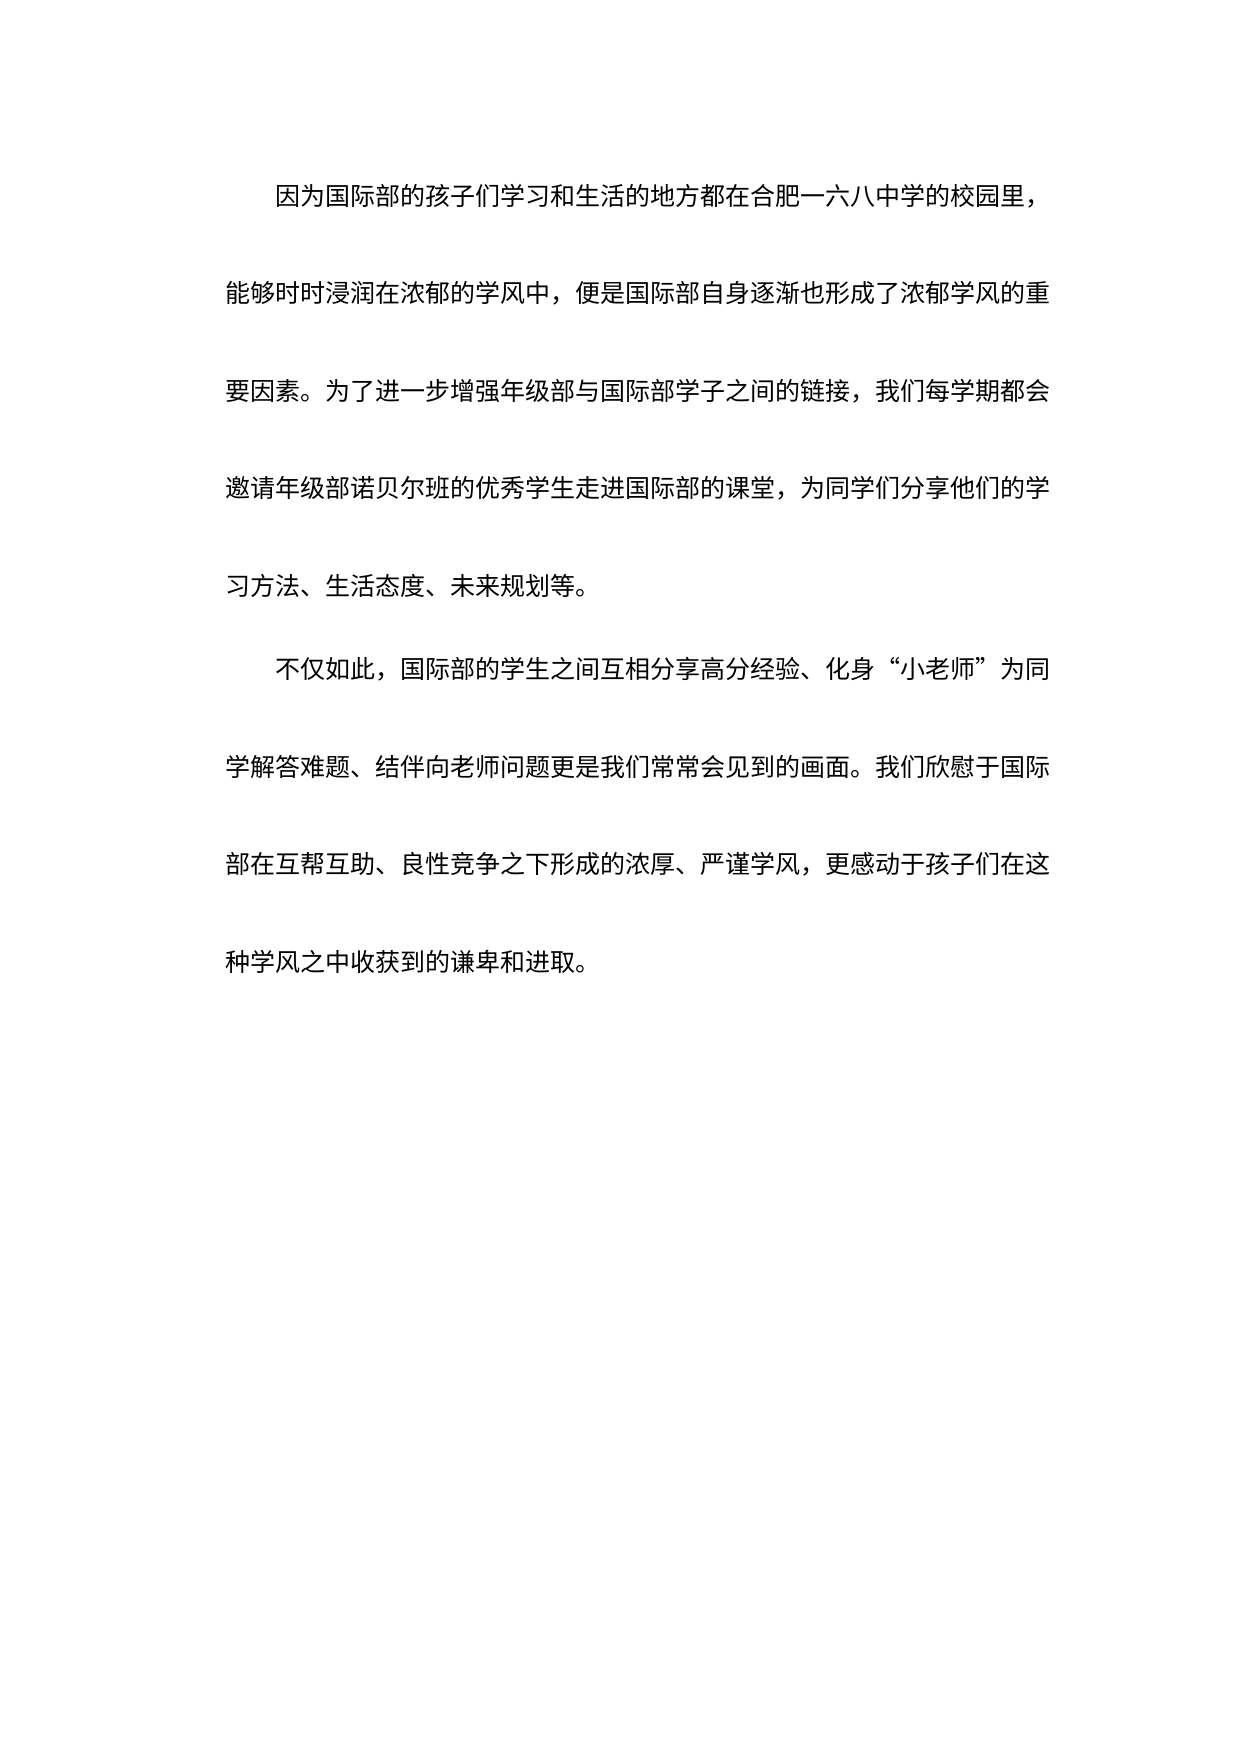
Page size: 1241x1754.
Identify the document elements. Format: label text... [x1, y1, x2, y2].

list 不仅如此，国际部的学生之间互相分享高分经验、化身“小老师”为同学解答难题、结伴向老师问题更是我们常常会见到的画面。我们欣慰于国际部在互帮互助、良性竞争之下形成的浓厚、严谨学风，更感动于孩子们在这种学风之中收获到的谦卑和进取。 [225, 635, 1053, 993]
list 因为国际部的孩子们学习和生活的地方都在合肥一六八中学的校园里，能够时时浸润在浓郁的学风中，便是国际部自身逐渐也形成了浓郁学风的重要因素。为了进一步增强年级部与国际部学子之间的链接，我们每学期都会邀请年级部诺贝尔班的优秀学生走进国际部的课堂，为同学们分享他们的学习方法、生活态度、未来规划等。 [225, 162, 1053, 617]
